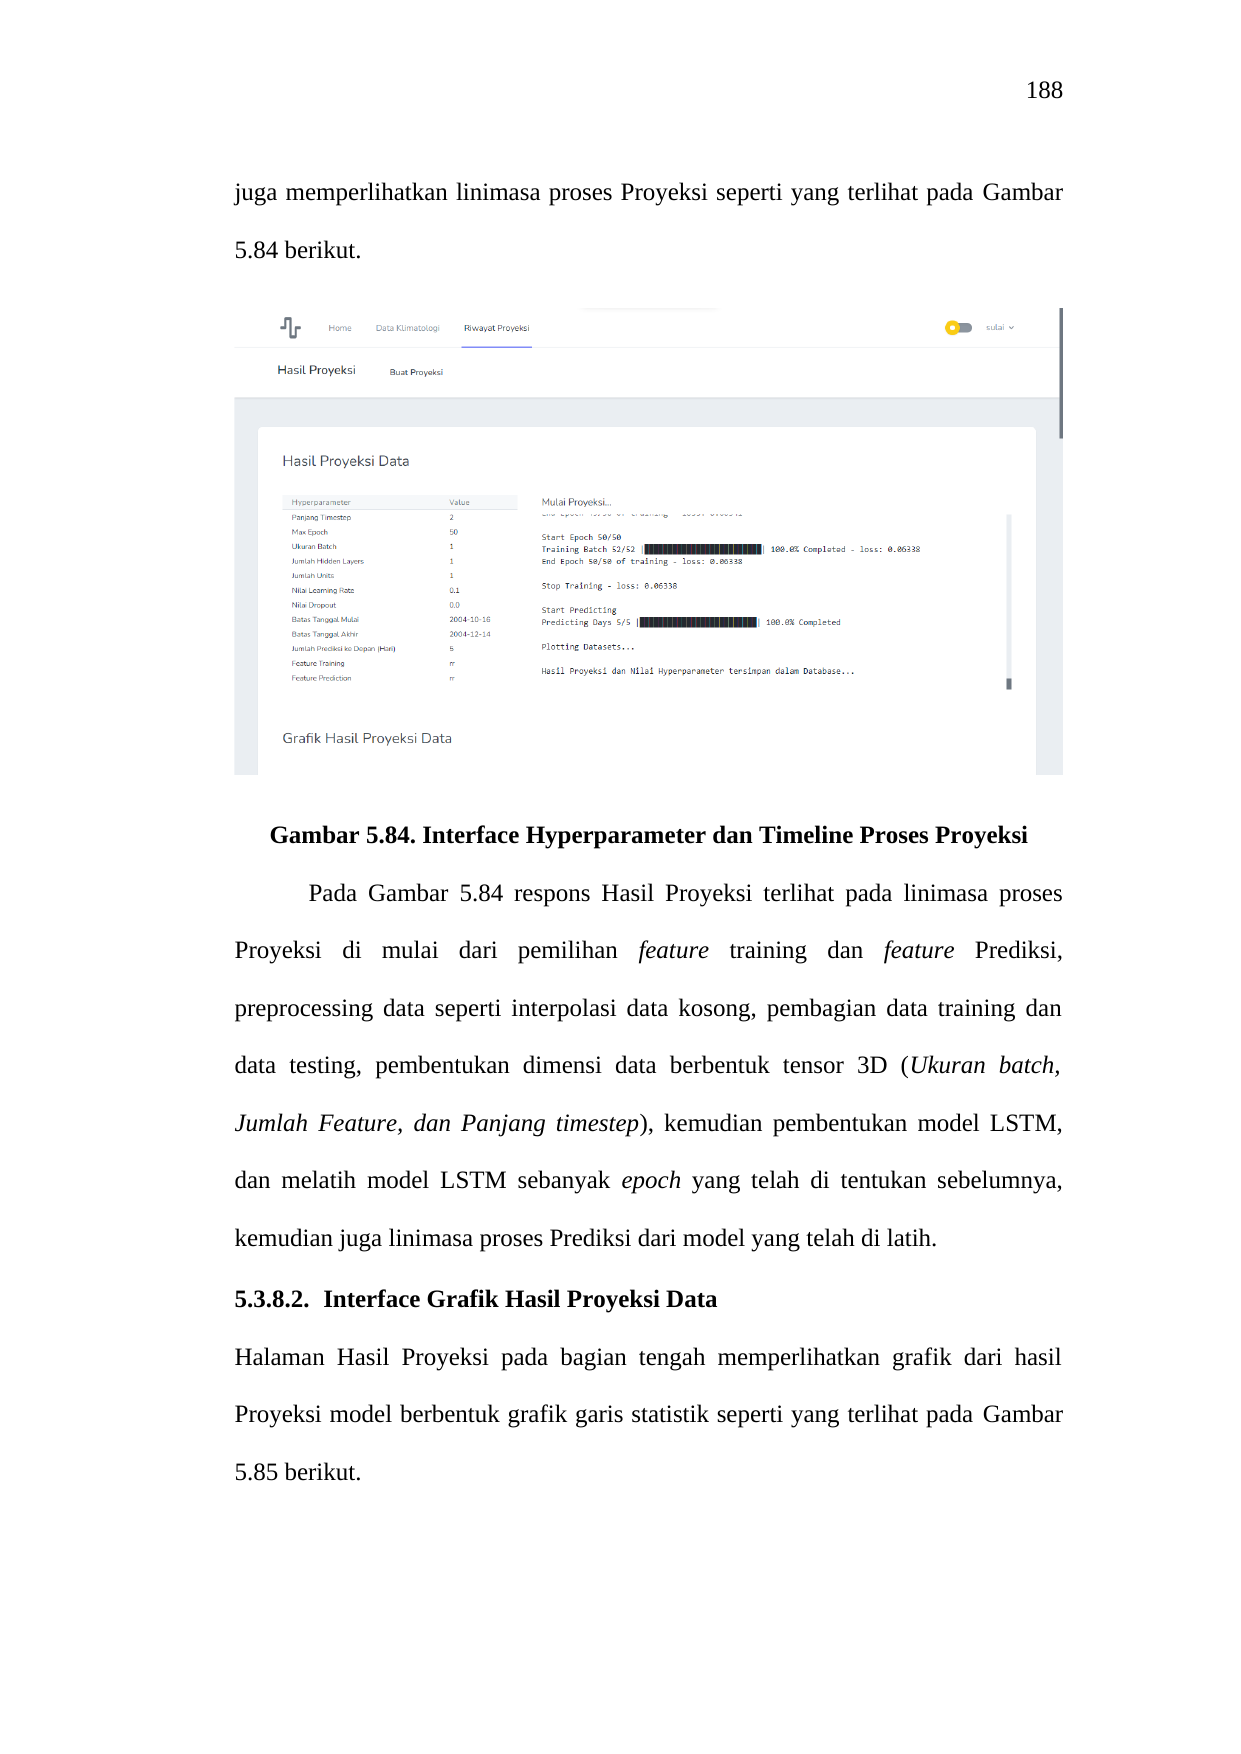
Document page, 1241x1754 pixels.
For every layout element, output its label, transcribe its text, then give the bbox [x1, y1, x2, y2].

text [234, 177, 1063, 263]
picture [234, 308, 1063, 775]
subtitle Interface Grafik Hasil Proyeksi Data [234, 1284, 1063, 1313]
